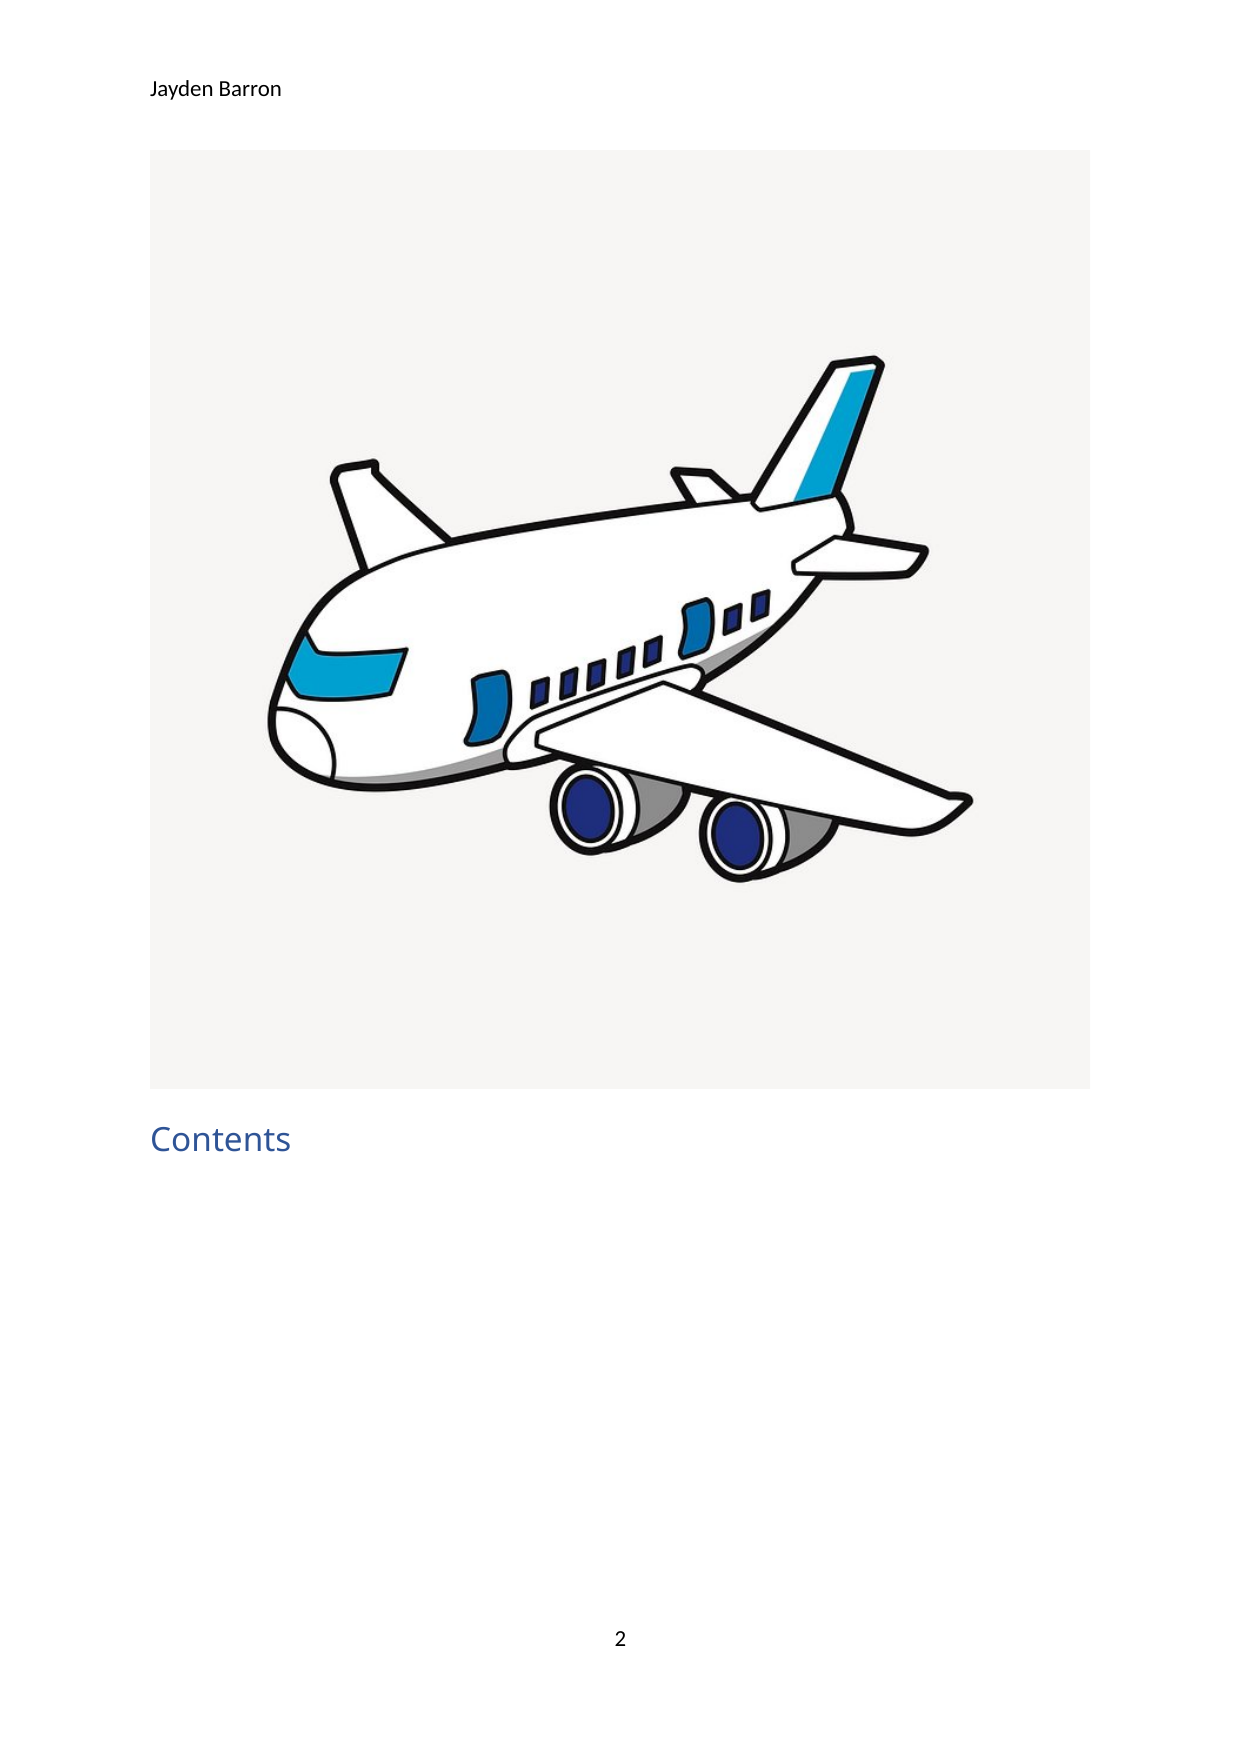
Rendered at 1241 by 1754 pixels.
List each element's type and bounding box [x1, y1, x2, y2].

picture [150, 150, 1091, 1089]
